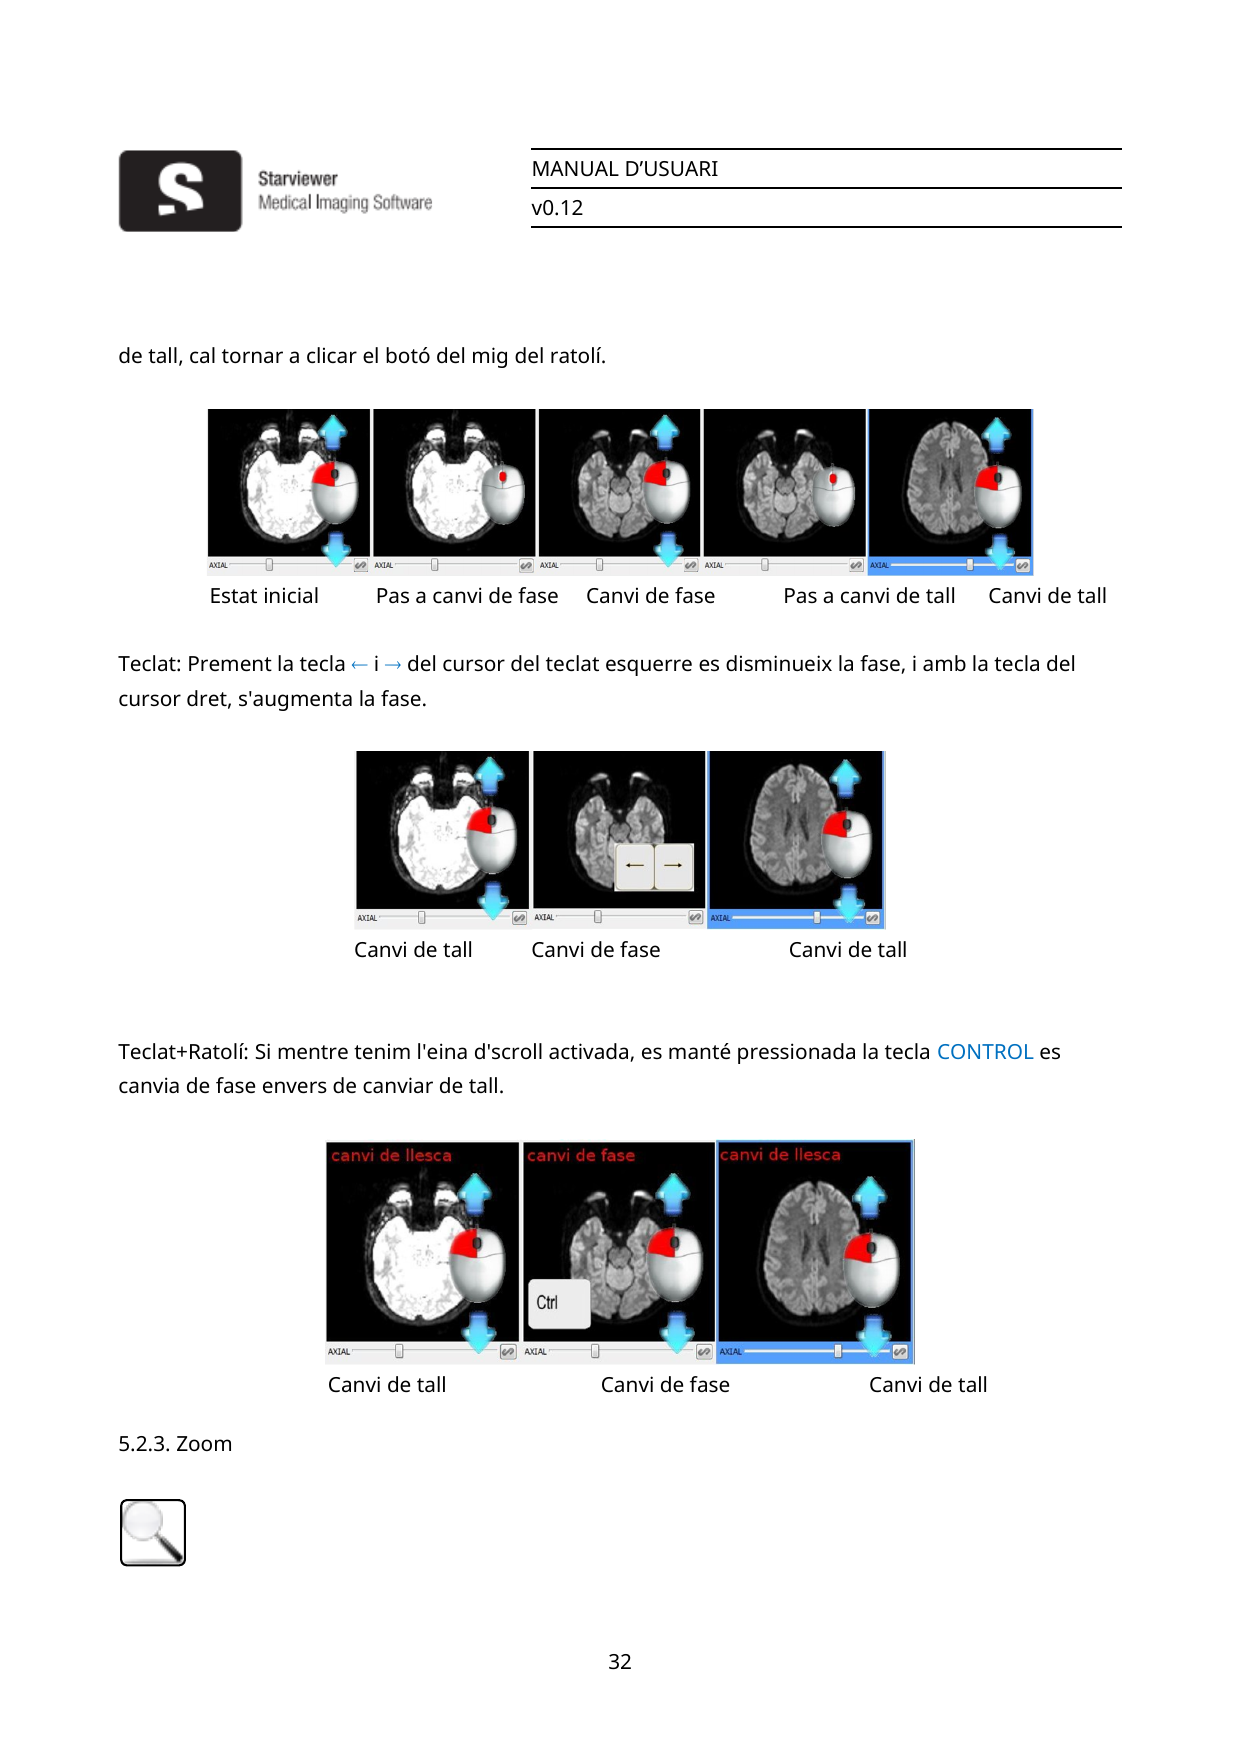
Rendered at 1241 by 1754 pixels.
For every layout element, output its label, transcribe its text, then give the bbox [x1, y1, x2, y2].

picture [325, 1139, 916, 1365]
picture [354, 751, 886, 930]
text Canvi de tall Canvi de fase Canvi de tall [118, 935, 1122, 963]
text Teclat+Ratolí: Si mentre tenim l'eina d'scroll activada, es manté pressionada la tecla CONTROL es canvia de fase envers de canviar de tall. [118, 1037, 1122, 1100]
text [118, 341, 1122, 370]
subtitle Zoom [118, 1429, 1122, 1457]
text Estat inicial Pas a canvi de fase Canvi de fase Pas a canvi de tall Canvi de tall [118, 581, 1122, 610]
text Teclat: Prement la tecla i del cursor del teclat esquerre es disminueix la fase, i amb la tecla del cursor dret, s'augmenta la fase. [118, 649, 1122, 712]
text Canvi de tall Canvi de fase Canvi de tall [118, 1370, 1122, 1398]
picture [123, 1502, 183, 1564]
picture [206, 409, 1034, 576]
